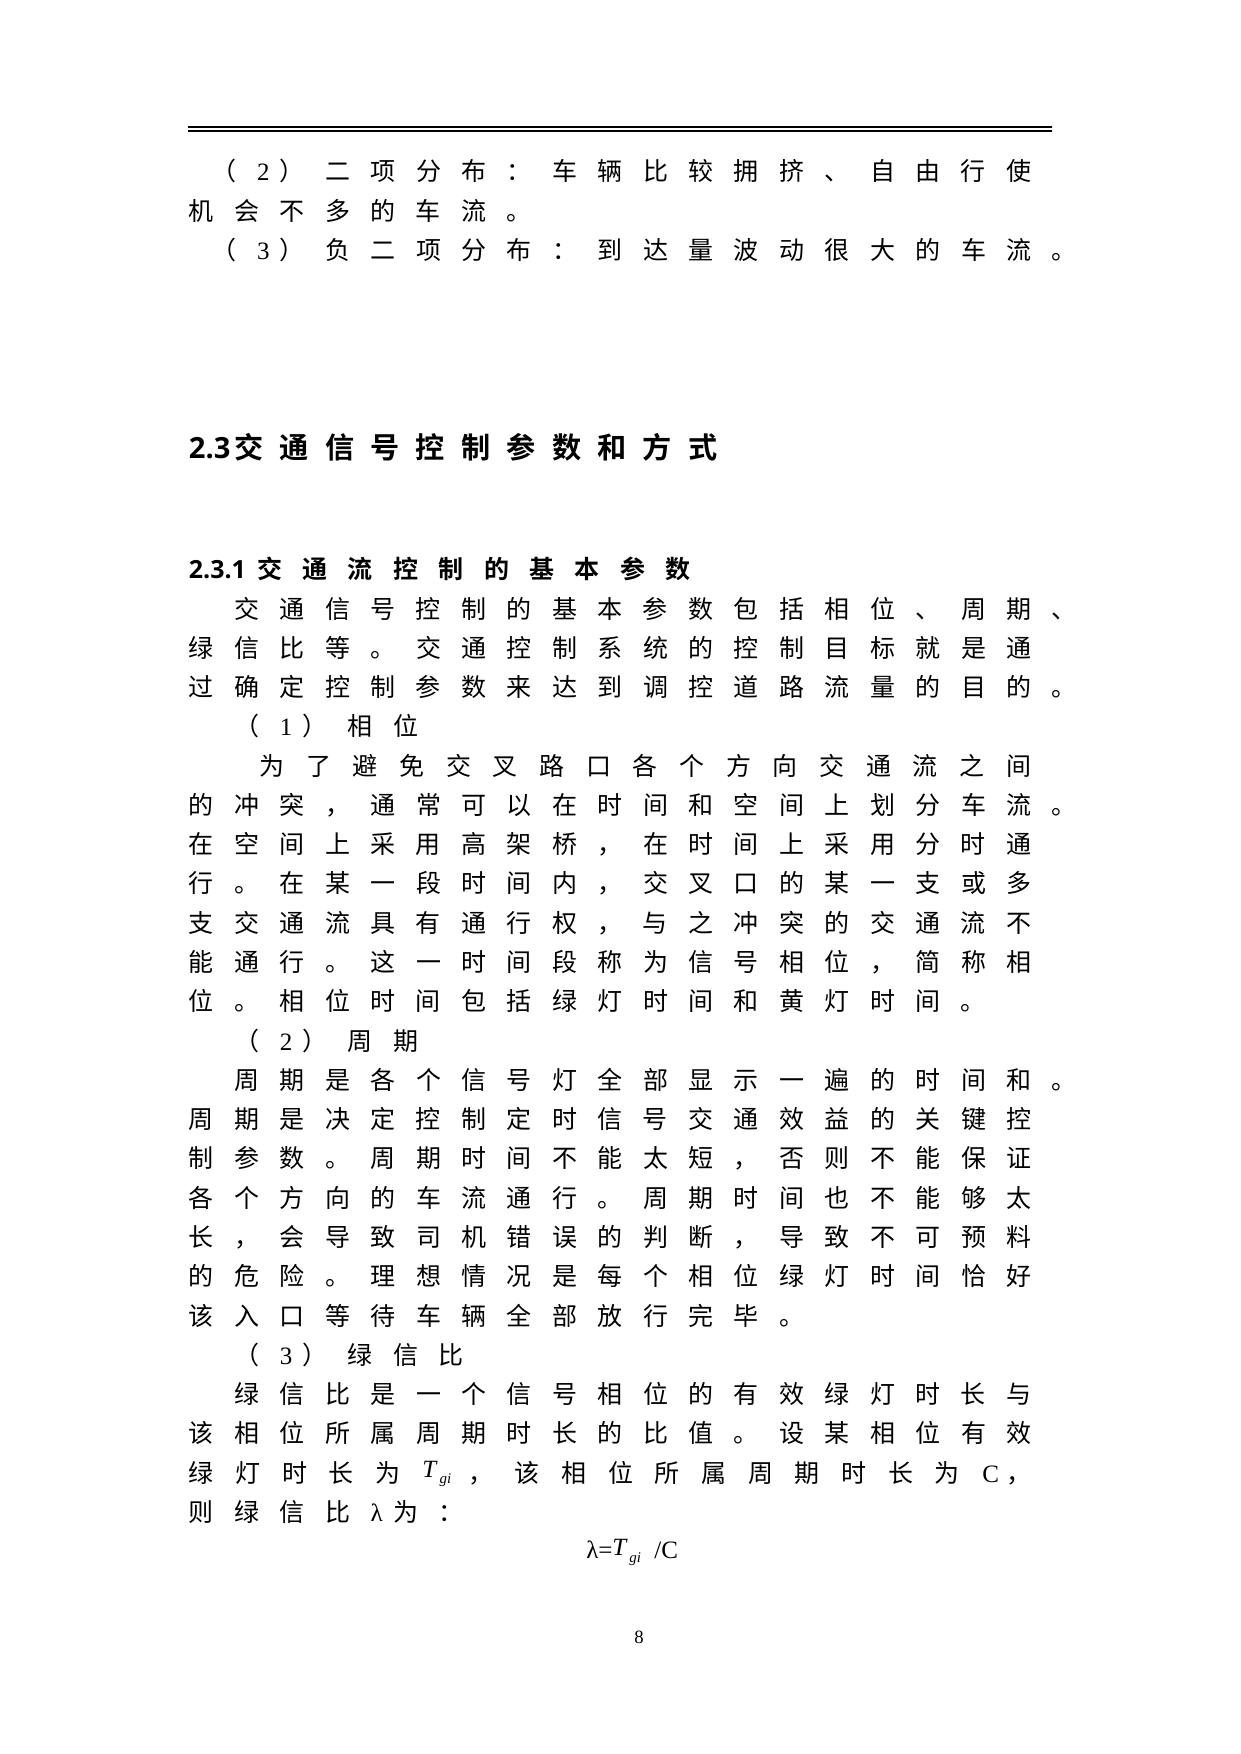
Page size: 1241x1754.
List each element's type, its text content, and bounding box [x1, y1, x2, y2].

text 交通信号控制的基本参数包括相位、周期、绿信比等。交通控制系统的控制目标就是通过确定控制参数来达到调控道路流量的目的。 [189, 588, 1052, 705]
text 2.3交通信号控制参数和方式 [189, 406, 1052, 485]
text λ=/C [189, 1530, 1052, 1569]
text （2）周期 [189, 1019, 1052, 1059]
text 绿信比是一个信号相位的有效绿灯时长与该相位所属周期时长的比值。设某相位有效绿灯时长为，该相位所属周期时长为C，则绿信比λ为： [189, 1373, 1052, 1530]
text 2.3.1交通流控制的基本参数 [189, 548, 1052, 588]
text 周期是各个信号灯全部显示一遍的时间和。周期是决定控制定时信号交通效益的关键控制参数。周期时间不能太短，否则不能保证各个方向的车流通行。周期时间也不能够太长，会导致司机错误的判断，导致不可预料的危险。理想情况是每个相位绿灯时间恰好该入口等待车辆全部放行完毕。 [189, 1059, 1052, 1334]
text （3）绿信比 [189, 1334, 1052, 1373]
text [189, 150, 1052, 268]
text （1）相位 [189, 705, 1052, 745]
text 为了避免交叉路口各个方向交通流之间的冲突，通常可以在时间和空间上划分车流。在空间上采用高架桥，在时间上采用分时通行。在某一段时间内，交叉口的某一支或多支交通流具有通行权，与之冲突的交通流不能通行。这一时间段称为信号相位，简称相位。相位时间包括绿灯时间和黄灯时间。 [189, 745, 1052, 1019]
